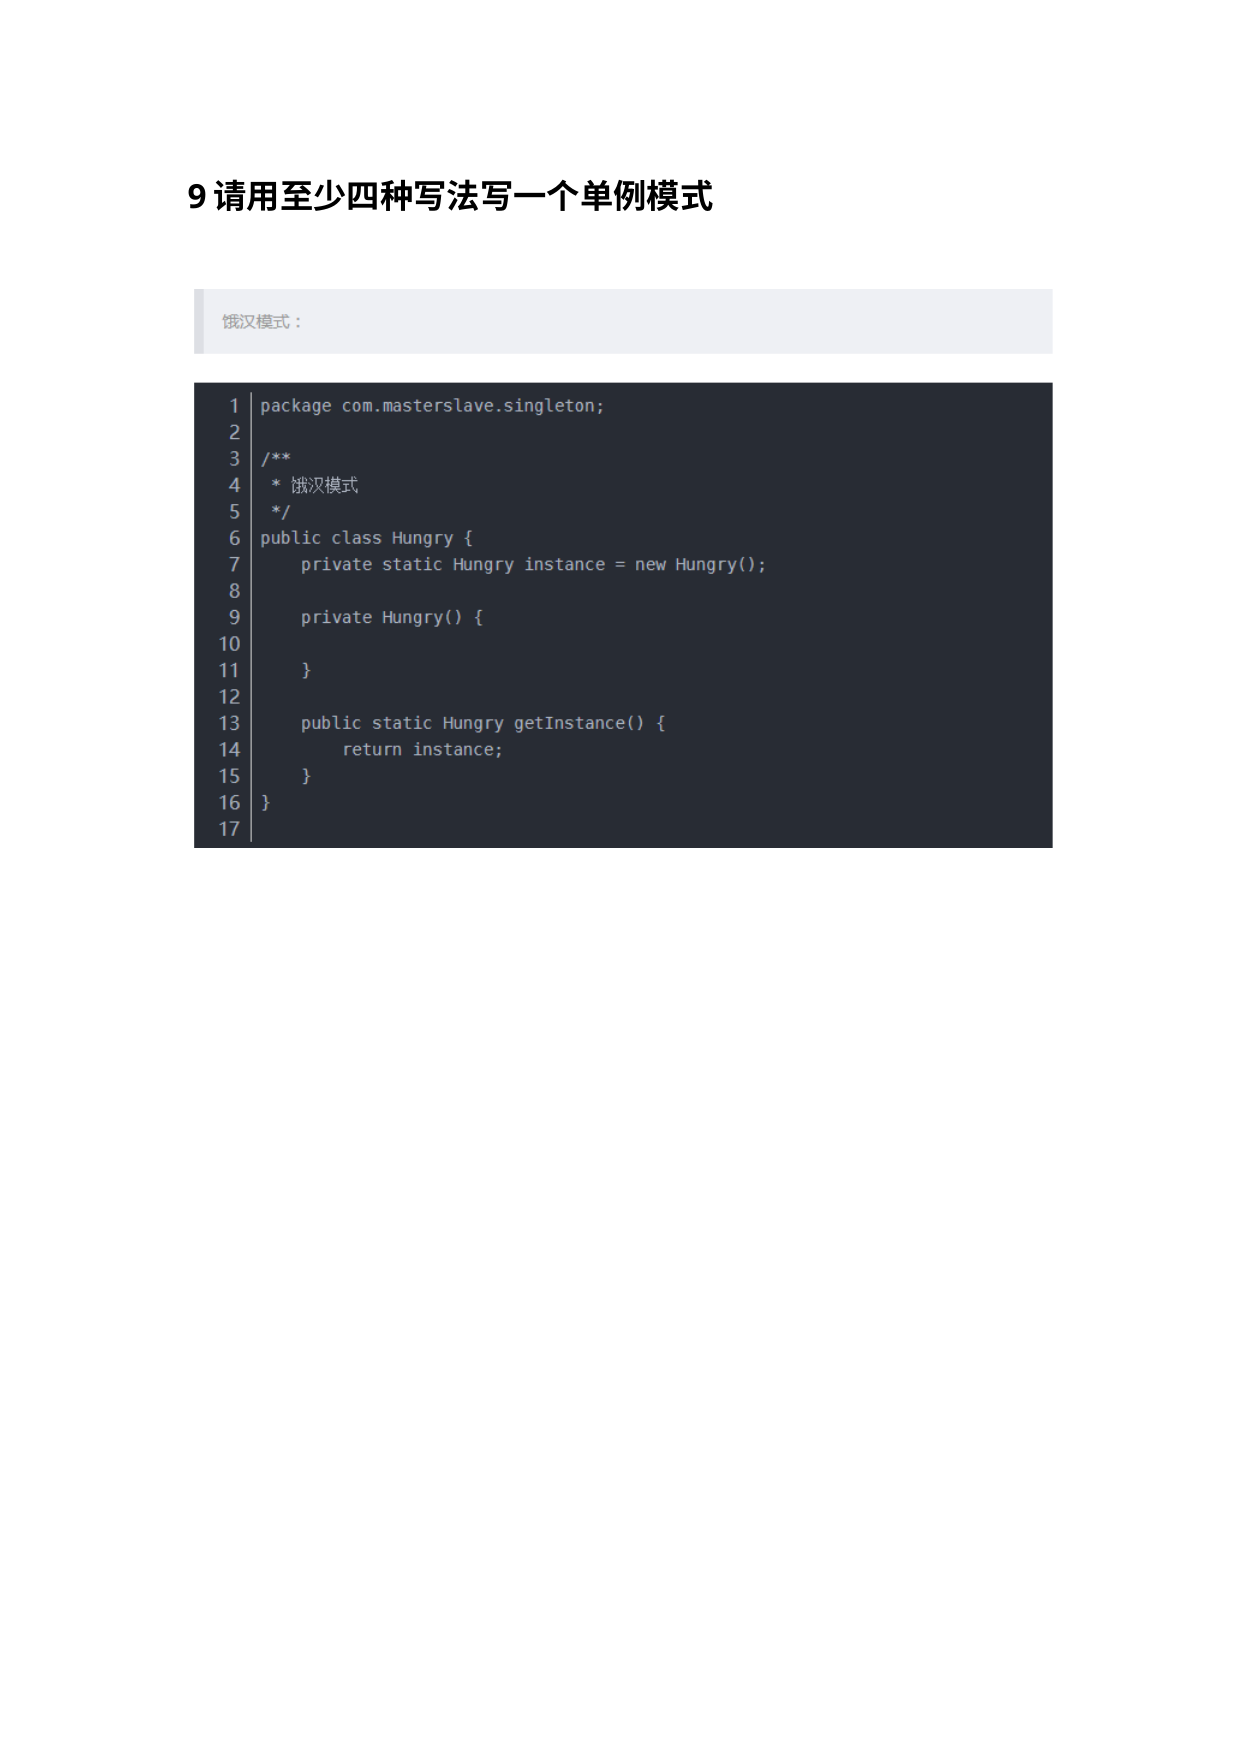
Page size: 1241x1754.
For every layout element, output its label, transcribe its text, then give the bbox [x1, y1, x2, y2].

subtitle 9请用至少四种写法写一个单例模式 [187, 162, 1053, 227]
picture [187, 289, 1053, 848]
